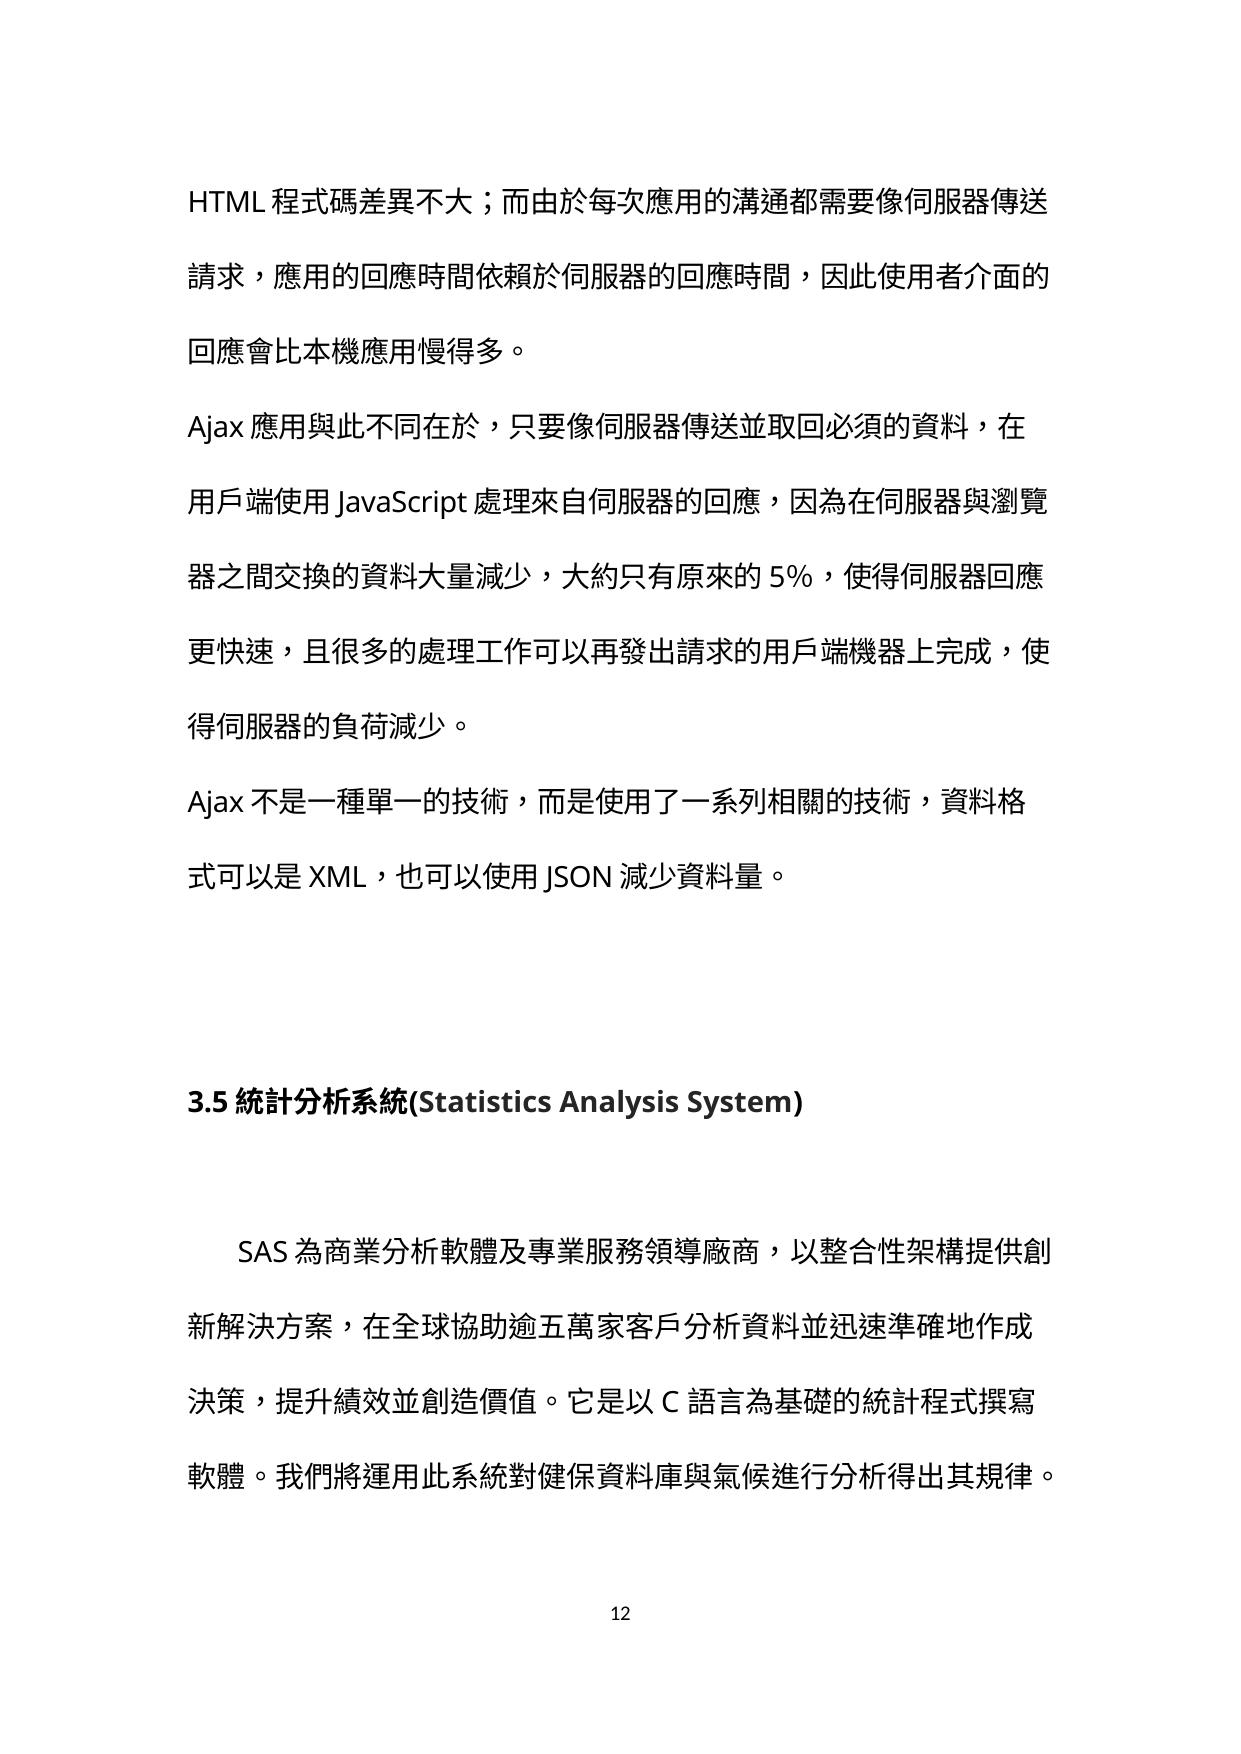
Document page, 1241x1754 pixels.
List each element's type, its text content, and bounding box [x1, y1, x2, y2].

text 3.5 統計分析系統(Statistics Analysis System) [187, 1062, 1053, 1137]
text Ajax不是一種單一的技術，而是使用了一系列相關的技術，資料格式可以是XML，也可以使用JSON減少資料量。 [187, 762, 1053, 912]
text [187, 162, 1053, 387]
text Ajax應用與此不同在於，只要像伺服器傳送並取回必須的資料，在用戶端使用JavaScript處理來自伺服器的回應，因為在伺服器與瀏覽器之間交換的資料大量減少，大約只有原來的5％，使得伺服器回應更快速，且很多的處理工作可以再發出請求的用戶端機器上完成，使得伺服器的負荷減少。 [187, 387, 1053, 762]
text SAS為商業分析軟體及專業服務領導廠商，以整合性架構提供創新解決方案，在全球協助逾五萬家客戶分析資料並迅速準確地作成決策，提升績效並創造價值。它是以 C 語言為基礎的統計程式撰寫軟體。我們將運用此系統對健保資料庫與氣候進行分析得出其規律。 [187, 1212, 1053, 1512]
